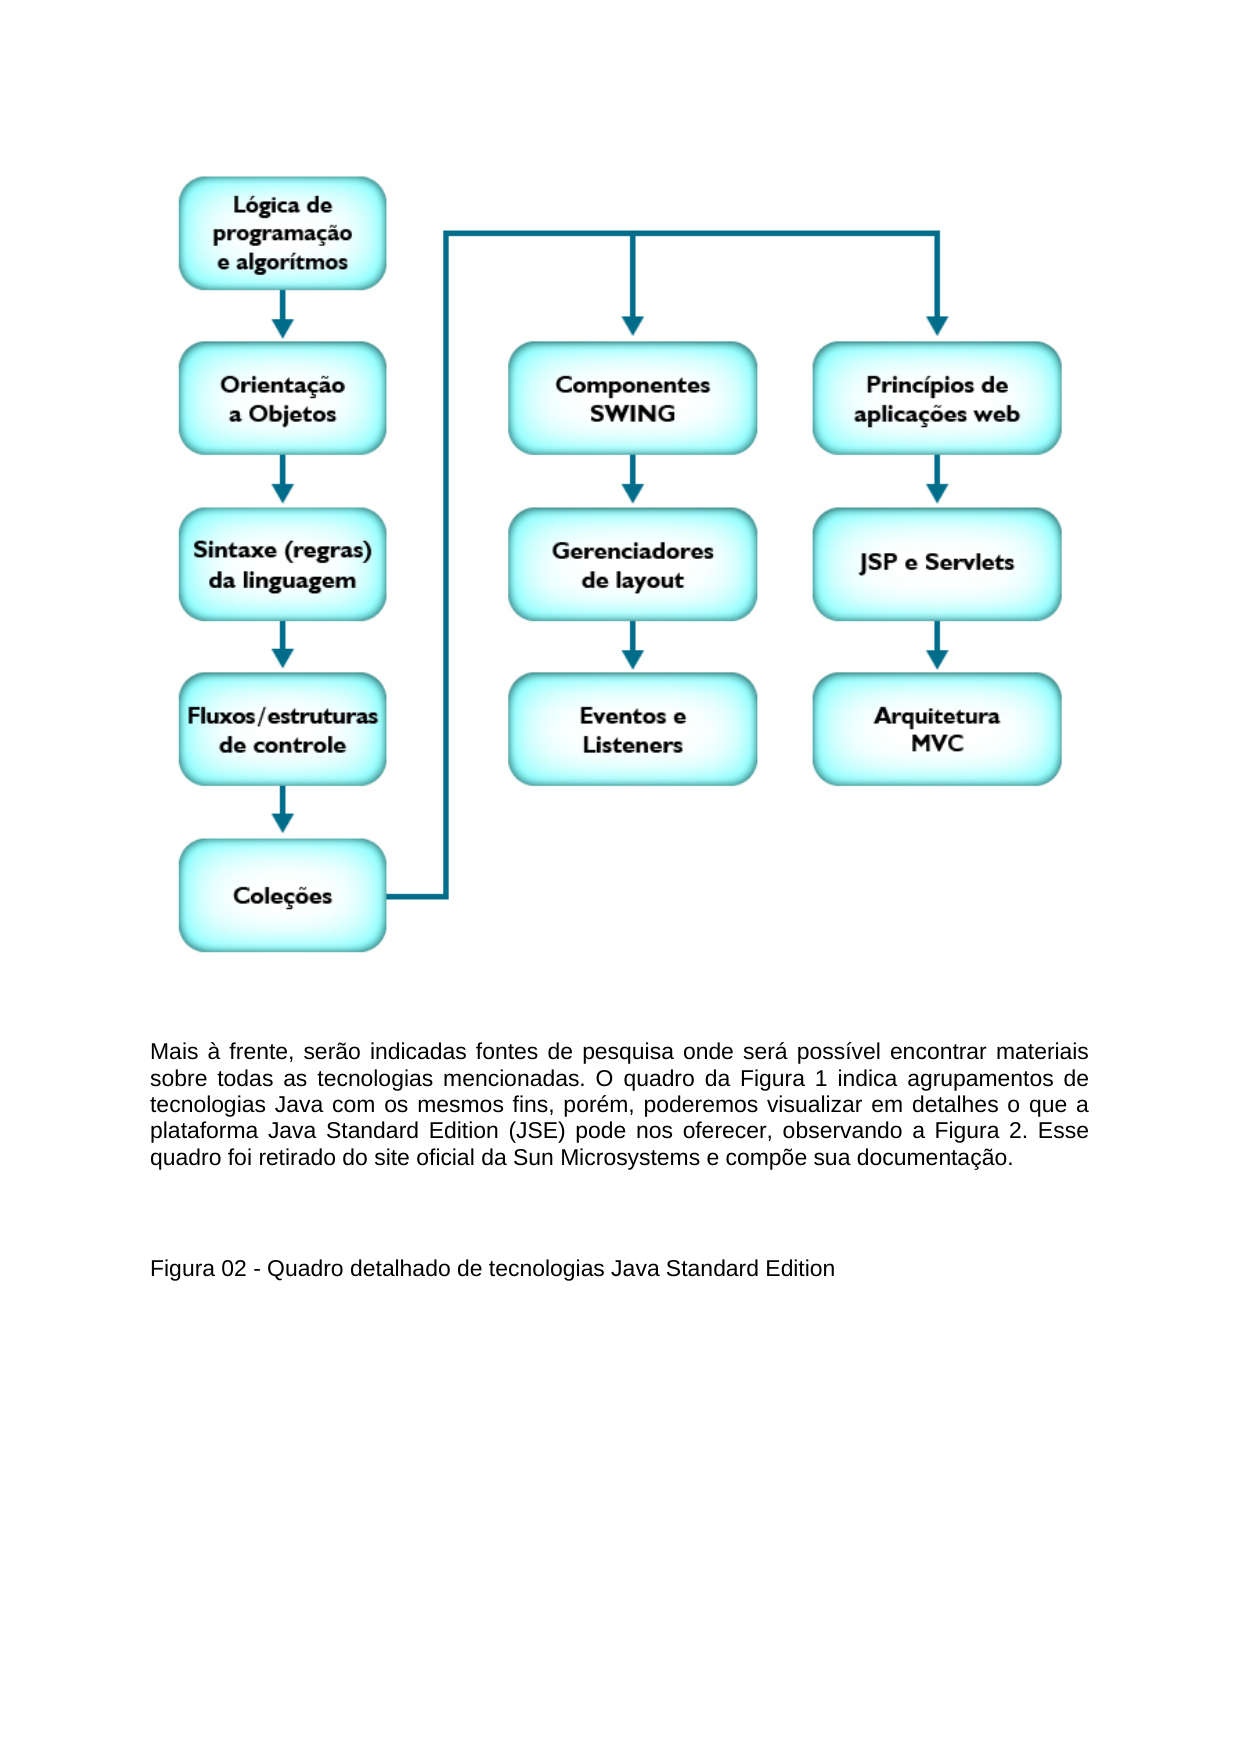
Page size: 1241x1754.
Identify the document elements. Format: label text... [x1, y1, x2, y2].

picture [150, 150, 1091, 980]
text Mais à frente, serão indicadas fontes de pesquisa onde será possível encontrar materiais sobre todas as tecnologias mencionadas. O quadro da Figura 1 indica agrupamentos de tecnologias Java com os mesmos fins, porém, poderemos visualizar em detalhes o que a plataforma Java Standard Edition (JSE) pode nos oferecer, observando a Figura 2. Esse quadro foi retirado do site oficial da Sun Microsystems e compõe sua documentação. [150, 1038, 1090, 1170]
text Figura 02 - Quadro detalhado de tecnologias Java Standard Edition [150, 1255, 1090, 1282]
